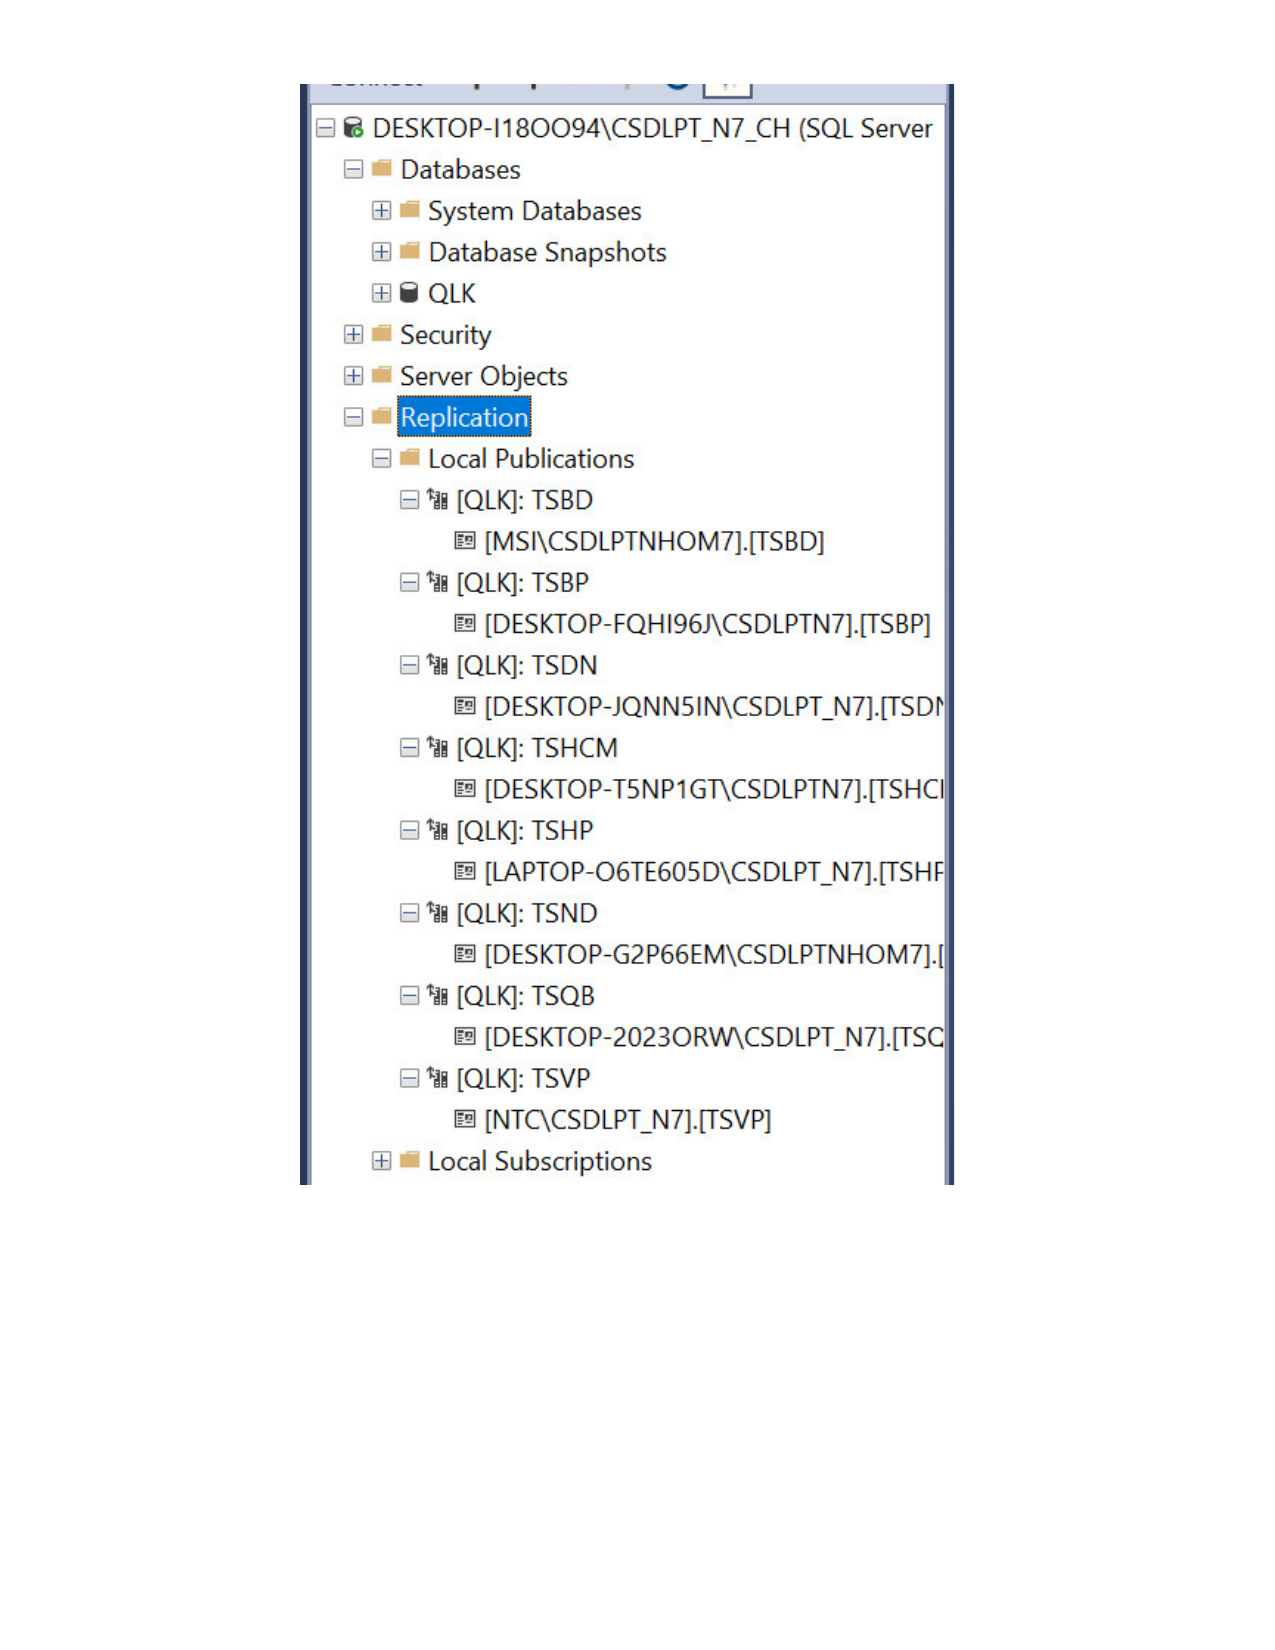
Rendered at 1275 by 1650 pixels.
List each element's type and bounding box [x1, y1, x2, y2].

picture [300, 84, 955, 1185]
